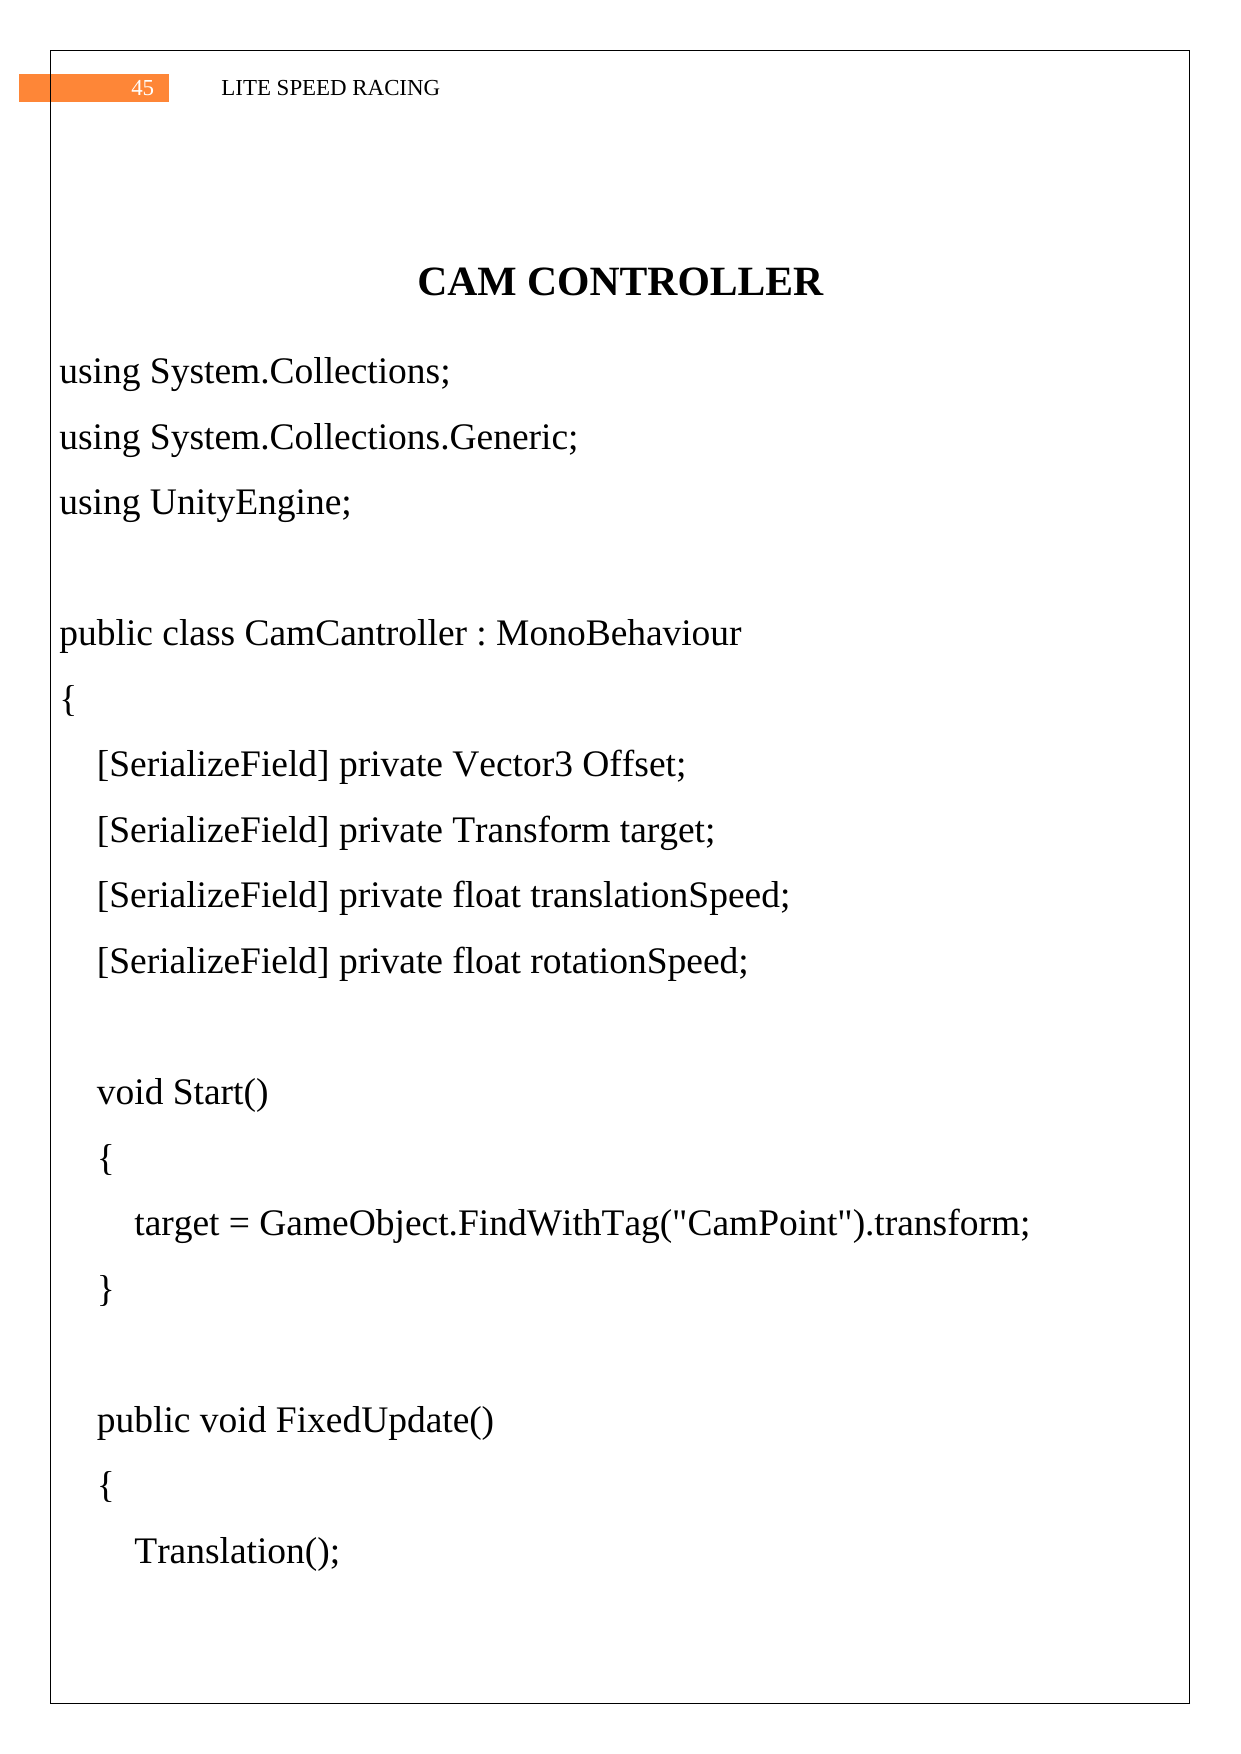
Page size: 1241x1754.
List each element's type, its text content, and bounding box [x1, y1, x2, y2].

text using System.Collections.Generic; [59, 414, 1181, 457]
text CAM CONTROLLER [59, 256, 1181, 304]
text [SerializeField] private Transform target; [59, 807, 1181, 851]
text } [59, 1266, 1181, 1309]
text Translation(); [59, 1528, 1181, 1571]
text [SerializeField] private float rotationSpeed; [59, 938, 1181, 982]
text { [59, 1463, 1181, 1506]
text [SerializeField] private float translationSpeed; [59, 873, 1181, 916]
text void Start() [59, 1069, 1181, 1113]
text [SerializeField] private Vector3 Offset; [59, 742, 1181, 785]
text public class CamCantroller : MonoBehaviour [59, 611, 1181, 654]
text { [59, 676, 1181, 719]
text public void FixedUpdate() [59, 1397, 1181, 1440]
text { [59, 1135, 1181, 1178]
text using UnityEngine; [59, 480, 1181, 523]
text using System.Collections; [59, 349, 1181, 392]
text target = GameObject.FindWithTag("CamPoint").transform; [59, 1201, 1181, 1244]
